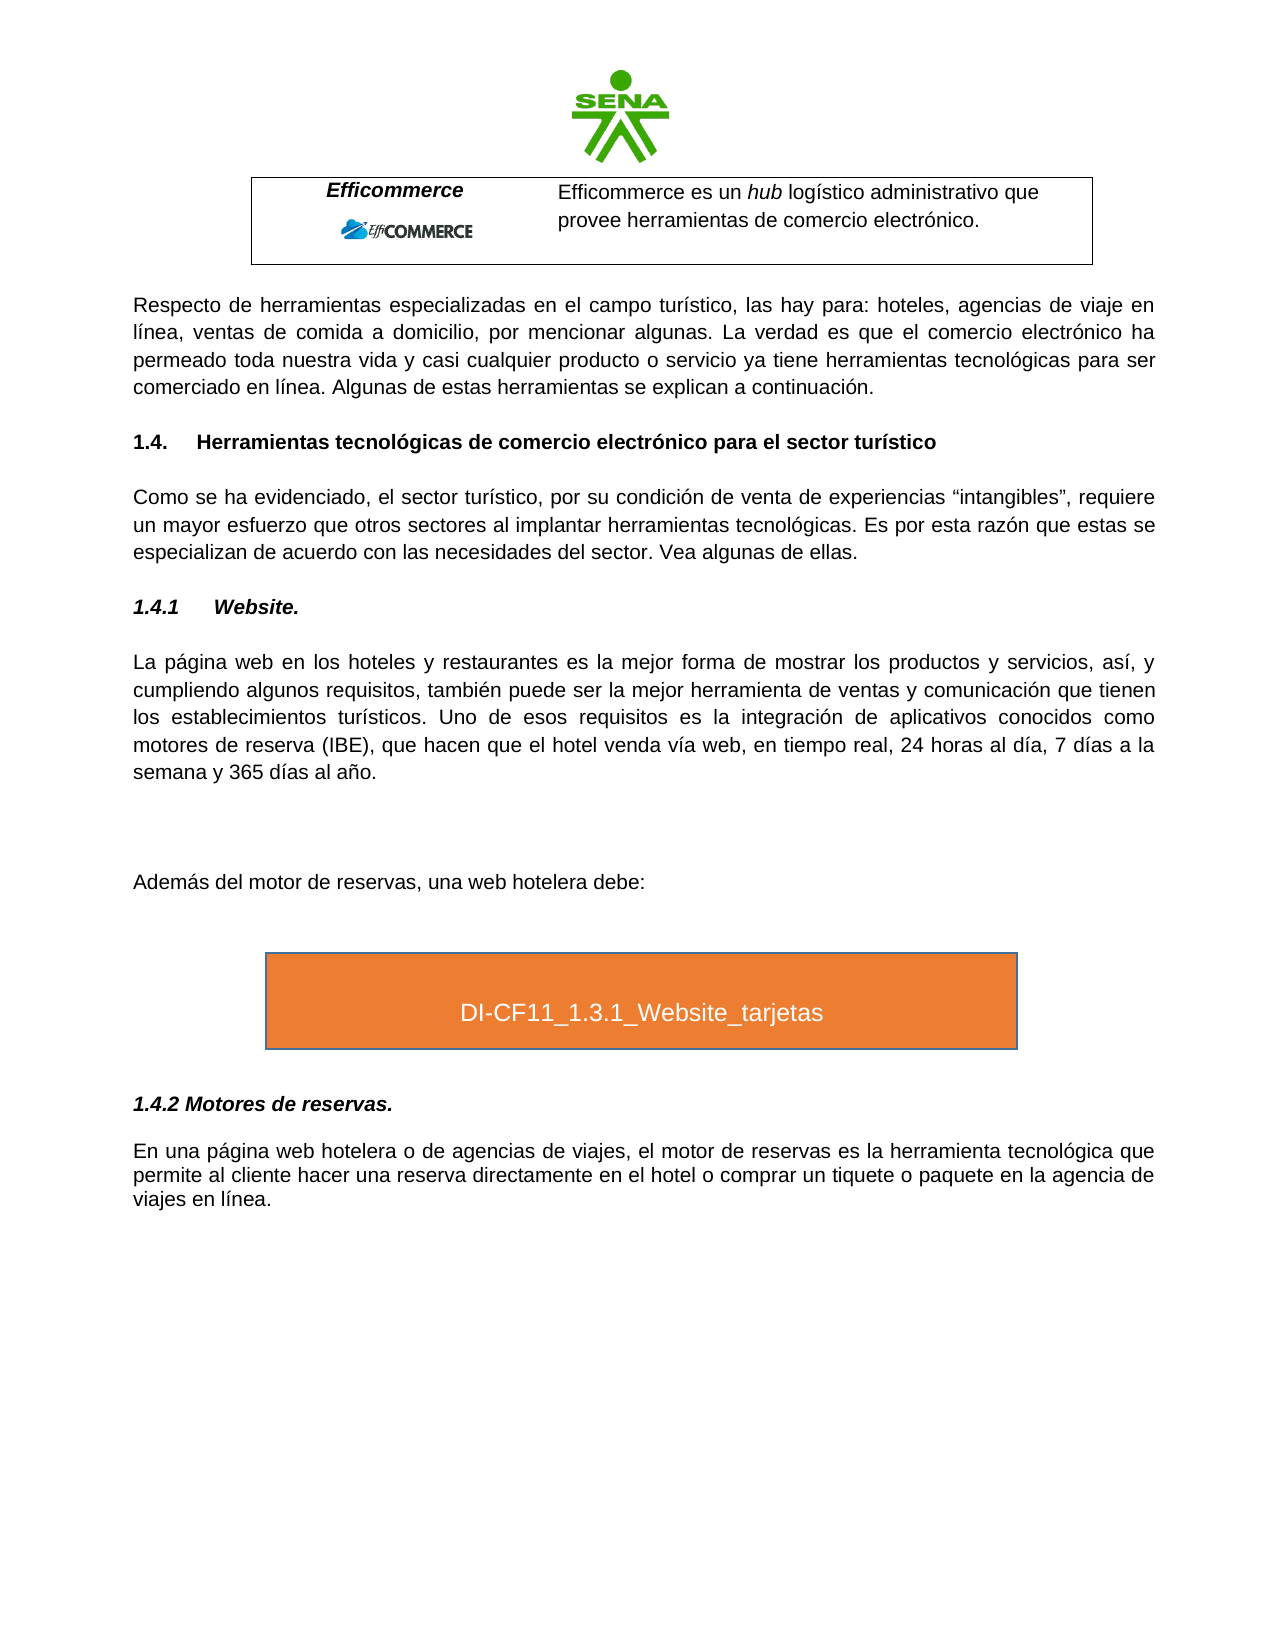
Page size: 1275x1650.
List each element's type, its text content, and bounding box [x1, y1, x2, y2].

text 1.4.2 Motores de reservas. [133, 1091, 1157, 1115]
text Como se ha evidenciado, el sector turístico, por su condición de venta de experiencias “intangibles”, requiere un mayor esfuerzo que otros sectores al implantar herramientas tecnológicas. Es por esta razón que estas se especializan de acuerdo con las necesidades del sector. Vea algunas de ellas. [133, 485, 1157, 564]
text La página web en los hoteles y restaurantes es la mejor forma de mostrar los productos y servicios, así, y cumpliendo algunos requisitos, también puede ser la mejor herramienta de ventas y comunicación que tienen los establecimientos turísticos. Uno de esos requisitos es la integración de aplicativos conocidos como motores de reserva (IBE), que hacen que el hotel venda vía web, en tiempo real, 24 horas al día, 7 días a la semana y 365 días al año. [133, 650, 1157, 784]
picture [340, 218, 473, 240]
text Respecto de herramientas especializadas en el campo turístico, las hay para: hoteles, agencias de viaje en línea, ventas de comida a domicilio, por mencionar algunas. La verdad es que el comercio electrónico ha permeado toda nuestra vida y casi cualquier producto o servicio ya tiene herramientas tecnológicas para ser comerciado en línea. Algunas de estas herramientas se explican a continuación. [133, 293, 1157, 399]
picture [572, 70, 670, 163]
list Website. [133, 595, 1157, 619]
text Además del motor de reservas, una web hotelera debe: [133, 870, 1157, 894]
text En una página web hotelera o de agencias de viajes, el motor de reservas es la herramienta tecnológica que permite al cliente hacer una reserva directamente en el hotel o comprar un tiquete o paquete en la agencia de viajes en línea. [133, 1139, 1157, 1211]
text 1.4. Herramientas tecnológicas de comercio electrónico para el sector turístico [133, 430, 1157, 454]
table_cell Efficommerce es un hub logístico administrativo que provee herramientas de comercio electrónico. [546, 178, 1092, 264]
table_cell Efficommerce [252, 178, 546, 264]
